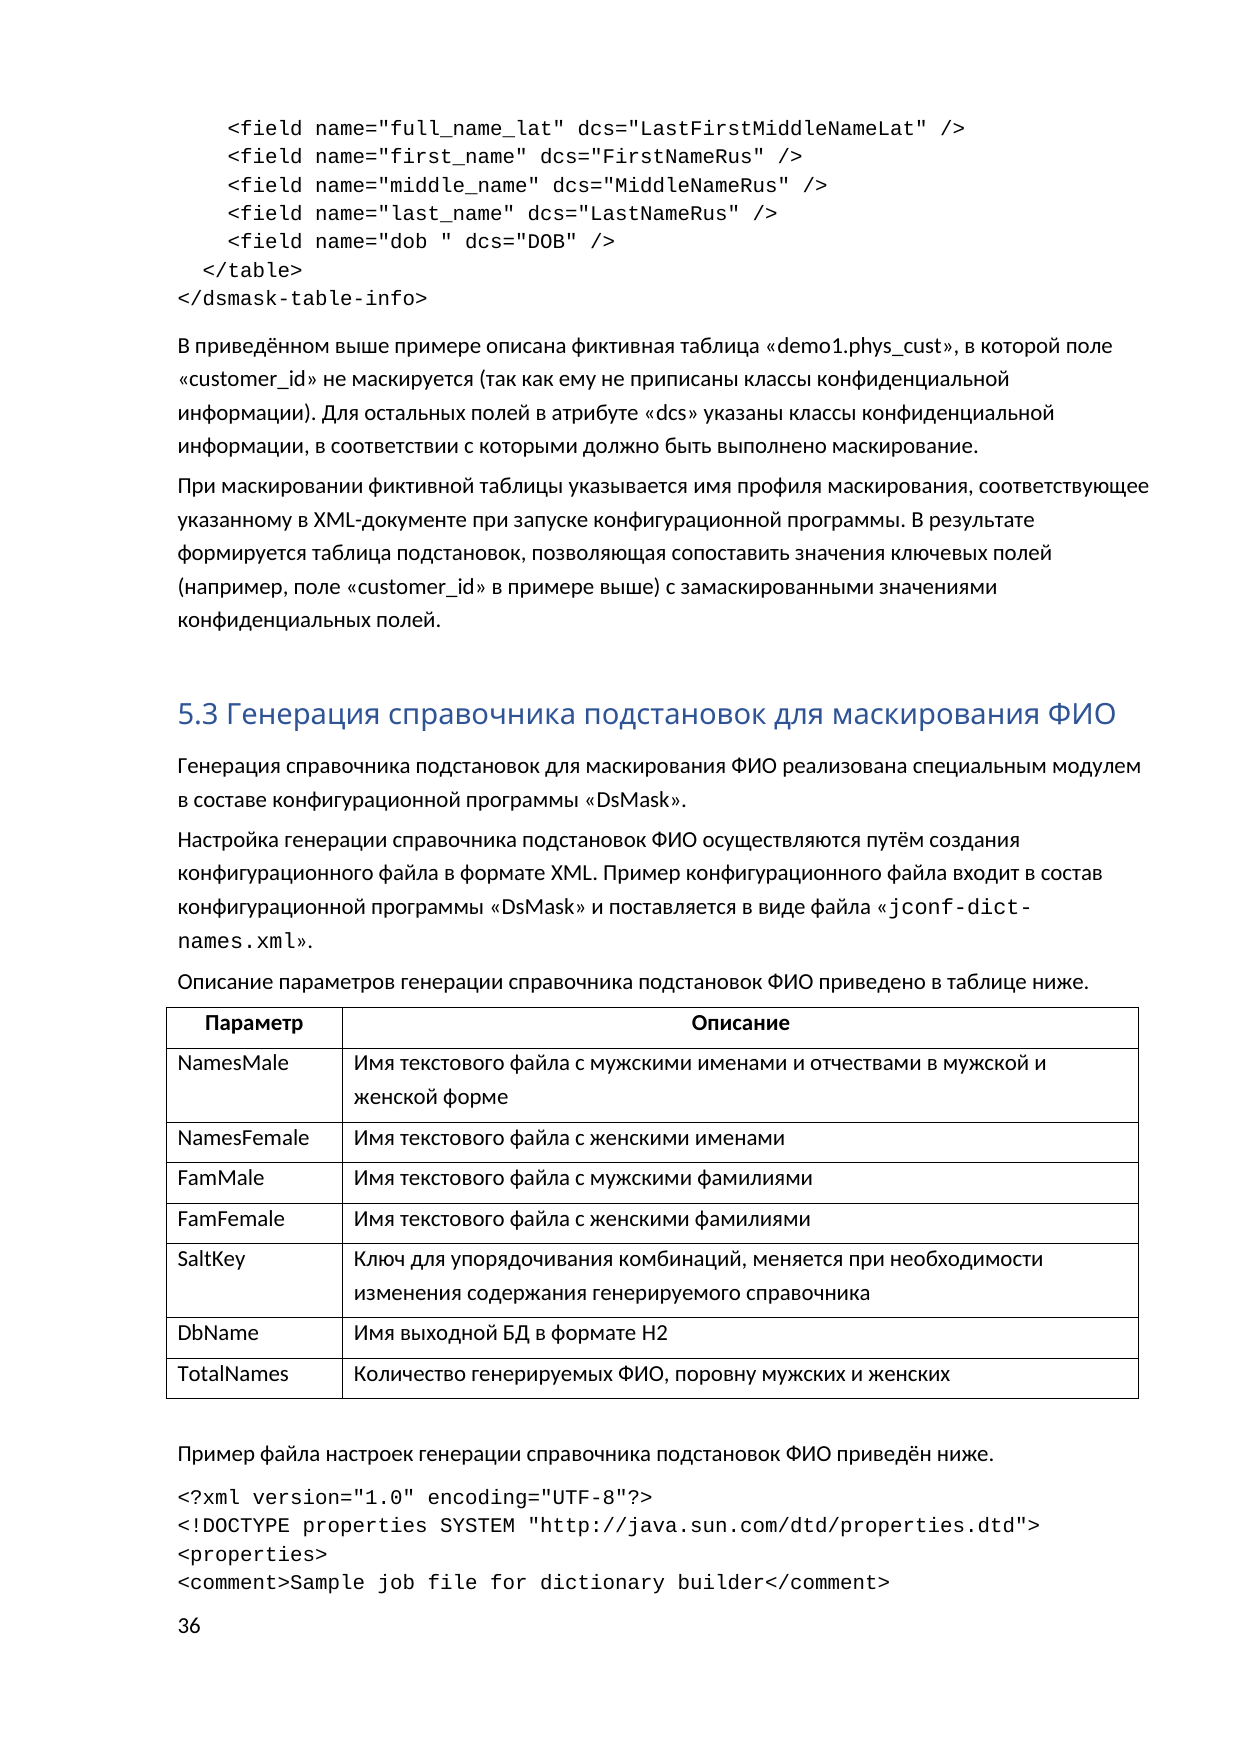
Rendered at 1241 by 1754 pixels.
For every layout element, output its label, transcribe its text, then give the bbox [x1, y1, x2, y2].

text При маскировании фиктивной таблицы указывается имя профиля маскирования, соответствующее указанному в XML-документе при запуске конфигурационной программы. В результате формируется таблица подстановок, позволяющая сопоставить значения ключевых полей (например, поле «customer_id» в примере выше) с замаскированными значениями конфиденциальных полей. [177, 471, 1152, 634]
text Описание параметров генерации справочника подстановок ФИО приведено в таблице ниже. [177, 967, 1152, 995]
text <field name="full_name_lat" dcs="LastFirstMiddleNameLat" /> [177, 118, 1152, 142]
table_cell NamesFemale [167, 1123, 342, 1162]
text В приведённом выше примере описана фиктивная таблица «demo1.phys_cust», в которой поле «customer_id» не маскируется (так как ему не приписаны классы конфиденциальной информации). Для остальных полей в атрибуте «dcs» указаны классы конфиденциальной информации, в соответствии с которыми должно быть выполнено маскирование. [177, 331, 1152, 460]
table_header Описание [343, 1008, 1138, 1047]
table_cell Имя текстового файла с мужскими именами и отчествами в мужской и женской форме [343, 1049, 1138, 1122]
table_cell Имя текстового файла с женскими именами [343, 1123, 1138, 1162]
table_cell NamesMale [167, 1049, 342, 1122]
text <properties> [177, 1544, 1152, 1567]
text <comment>Sample job file for dictionary builder</comment> [177, 1572, 1152, 1596]
text Настройка генерации справочника подстановок ФИО осуществляются путём создания конфигурационного файла в формате XML. Пример конфигурационного файла входит в состав конфигурационной программы «DsMask» и поставляется в виде файла «jconf-dict-names.xml». [177, 825, 1152, 955]
text </dsmask-table-info> [177, 288, 1152, 312]
text <field name="dob " dcs="DOB" /> [177, 231, 1152, 255]
text Генерация справочника подстановок для маскирования ФИО реализована специальным модулем в составе конфигурационной программы «DsMask». [177, 752, 1152, 813]
text <?xml version="1.0" encoding="UTF-8"?> [177, 1487, 1152, 1511]
table_cell DbName [167, 1318, 342, 1358]
table_cell TotalNames [167, 1359, 342, 1398]
table_cell Имя текстового файла с мужскими фамилиями [343, 1163, 1138, 1203]
table_cell Количество генерируемых ФИО, поровну мужских и женских [343, 1359, 1138, 1398]
text <field name="last_name" dcs="LastNameRus" /> [177, 203, 1152, 227]
text </table> [177, 260, 1152, 283]
table_cell Ключ для упорядочивания комбинаций, меняется при необходимости изменения содержания генерируемого справочника [343, 1244, 1138, 1317]
table_cell Имя текстового файла с женскими фамилиями [343, 1204, 1138, 1243]
text <!DOCTYPE properties SYSTEM "http://java.sun.com/dtd/properties.dtd"> [177, 1516, 1152, 1539]
text <field name="middle_name" dcs="MiddleNameRus" /> [177, 175, 1152, 198]
subtitle 5.3 Генерация справочника подстановок для маскирования ФИО [177, 693, 1152, 733]
table_cell Имя выходной БД в формате H2 [343, 1318, 1138, 1358]
text Пример файла настроек генерации справочника подстановок ФИО приведён ниже. [177, 1439, 1152, 1467]
table_cell FamFemale [167, 1204, 342, 1243]
text <field name="first_name" dcs="FirstNameRus" /> [177, 146, 1152, 170]
table_header Параметр [167, 1008, 342, 1047]
table_cell SaltKey [167, 1244, 342, 1317]
table_cell FamMale [167, 1163, 342, 1203]
